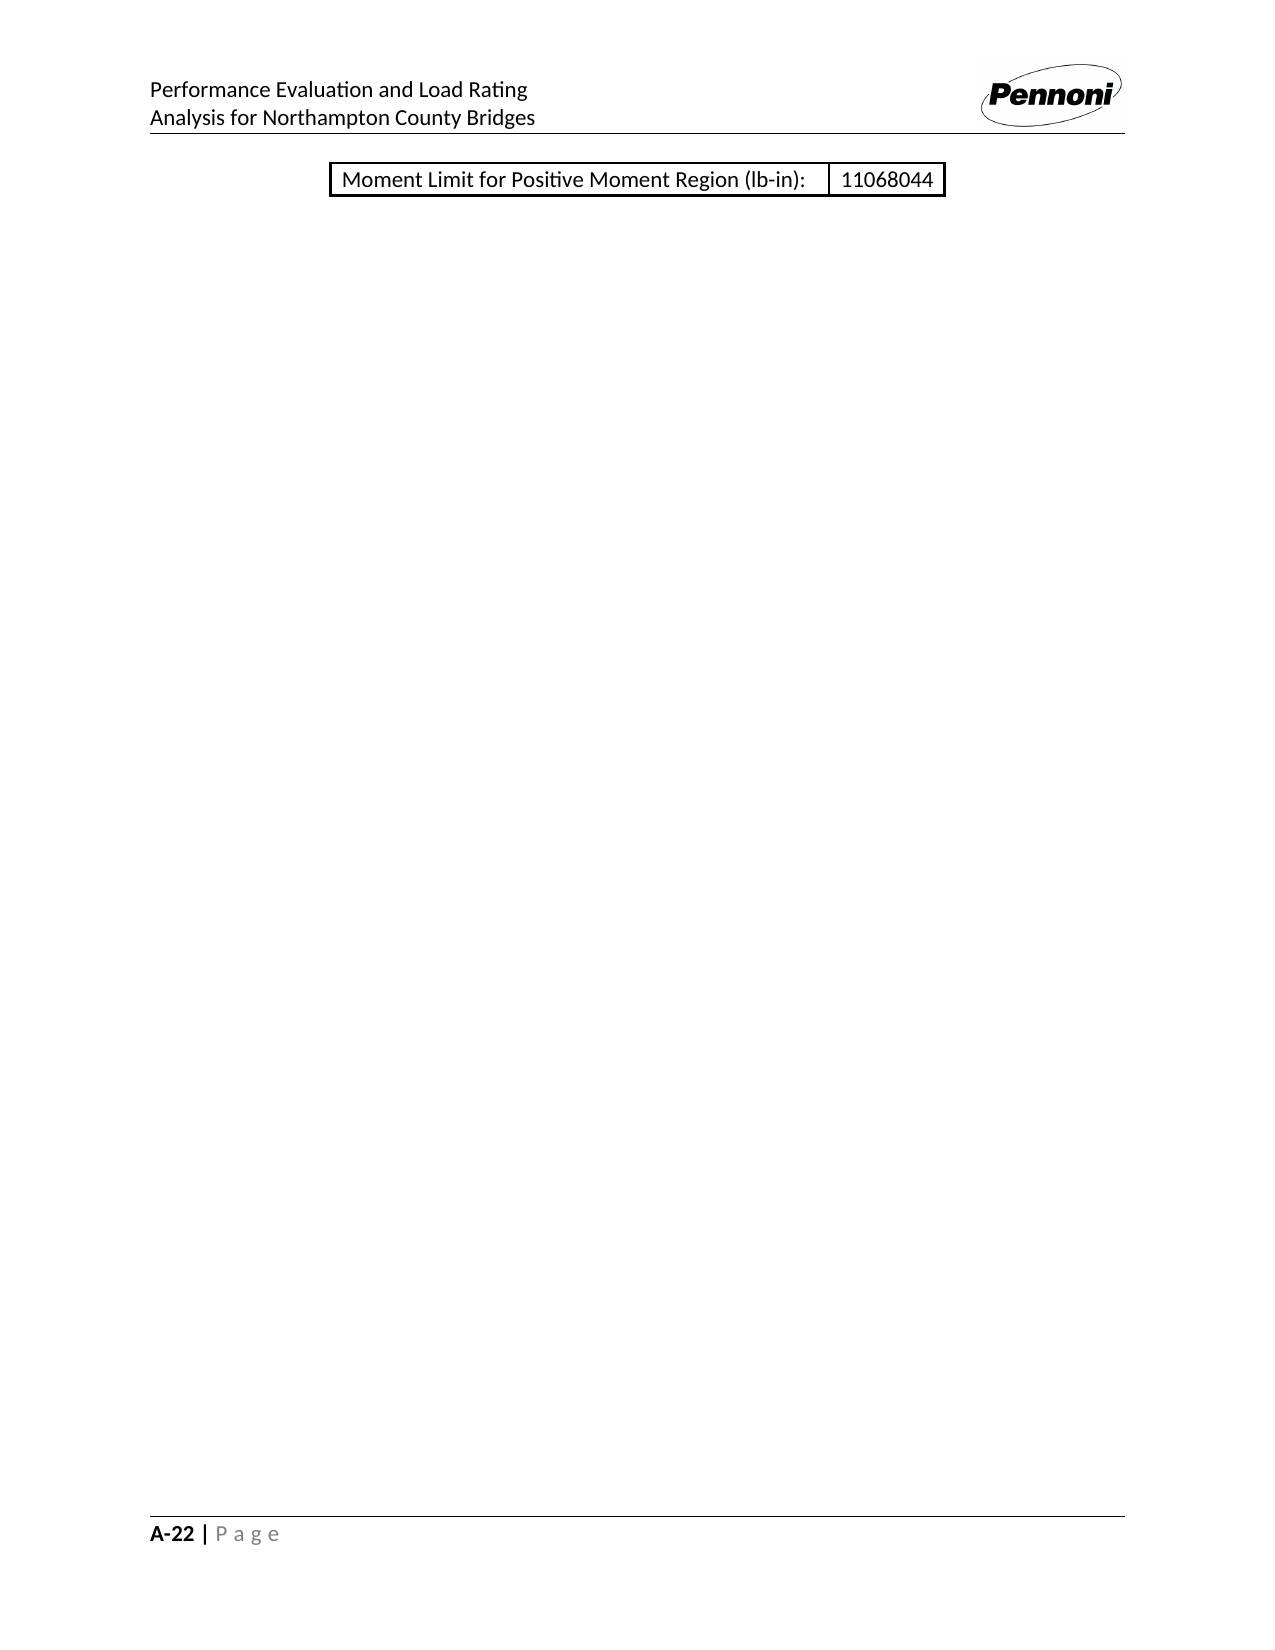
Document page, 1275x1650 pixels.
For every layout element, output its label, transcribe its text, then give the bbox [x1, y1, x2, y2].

picture [976, 61, 1125, 132]
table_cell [332, 164, 828, 193]
table_cell 11068044 [830, 164, 943, 193]
